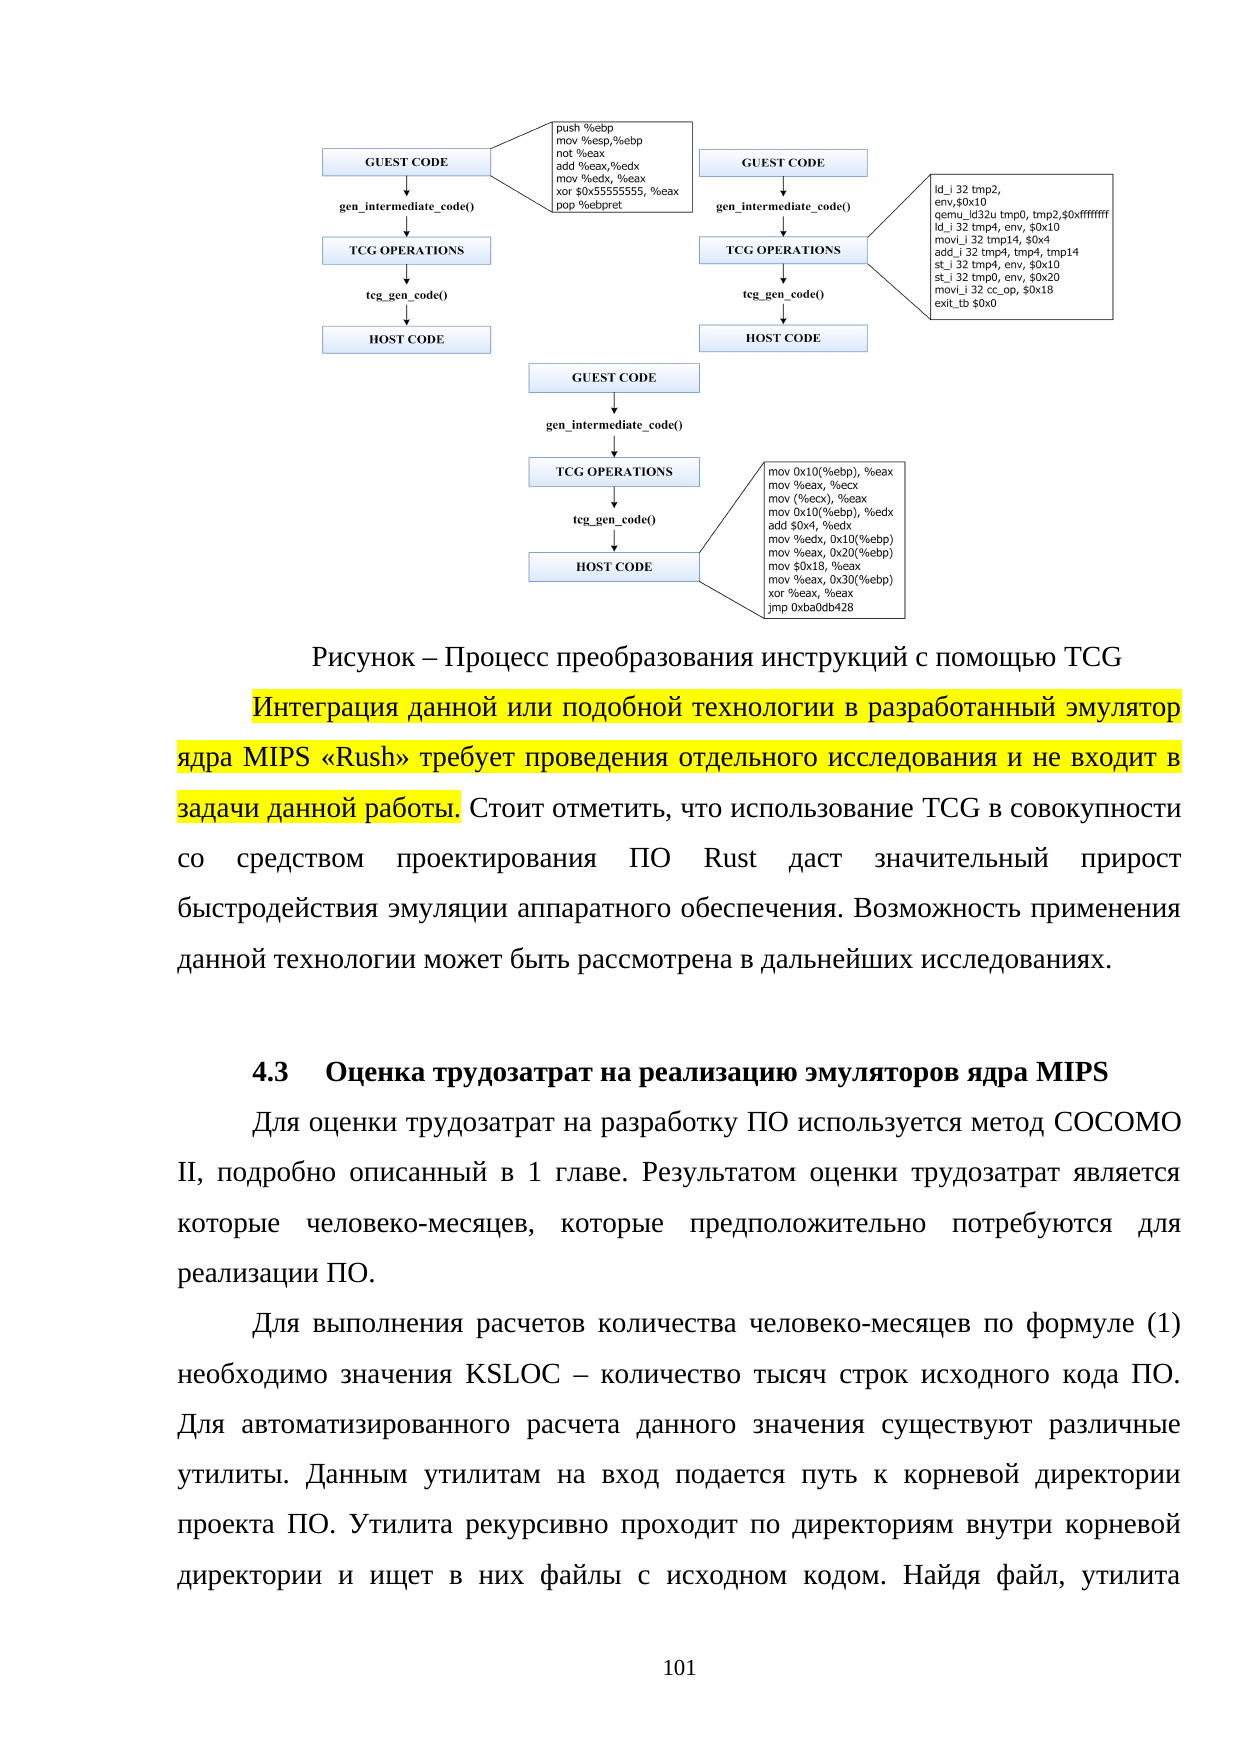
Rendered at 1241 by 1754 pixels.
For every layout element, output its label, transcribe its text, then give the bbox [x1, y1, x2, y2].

text Для оценки трудозатрат на разработку ПО используется метод COCOMO II, подробно описанный в 1 главе. Результатом оценки трудозатрат является которые человеко-месяцев, которые предположительно потребуются для реализации ПО. [177, 1104, 1182, 1289]
text Рисунок – Процесс преобразования инструкций с помощью TCG [177, 639, 1182, 672]
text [177, 1305, 1182, 1591]
picture [318, 118, 1115, 622]
subtitle Оценка трудозатрат на реализацию эмуляторов ядра MIPS [177, 1054, 1182, 1087]
text Интеграция данной или подобной технологии в разработанный эмулятор ядра MIPS «Rush» требует проведения отдельного исследования и не входит в задачи данной работы. Стоит отметить, что использование TCG в совокупности со средством проектирования ПО Rust даст значительный прирост быстродействия эмуляции аппаратного обеспечения. Возможность применения данной технологии может быть рассмотрена в дальнейших исследованиях. [177, 773, 1182, 974]
text Интеграция данной или подобной технологии в разработанный эмулятор ядра MIPS «Rush» требует проведения отдельного исследования и не входит в задачи данной работы. Стоит отметить, что использование TCG в совокупности со средством проектирования ПО Rust даст значительный прирост быстродействия эмуляции аппаратного обеспечения. Возможность применения данной технологии может быть рассмотрена в дальнейших исследованиях. [177, 689, 1182, 740]
